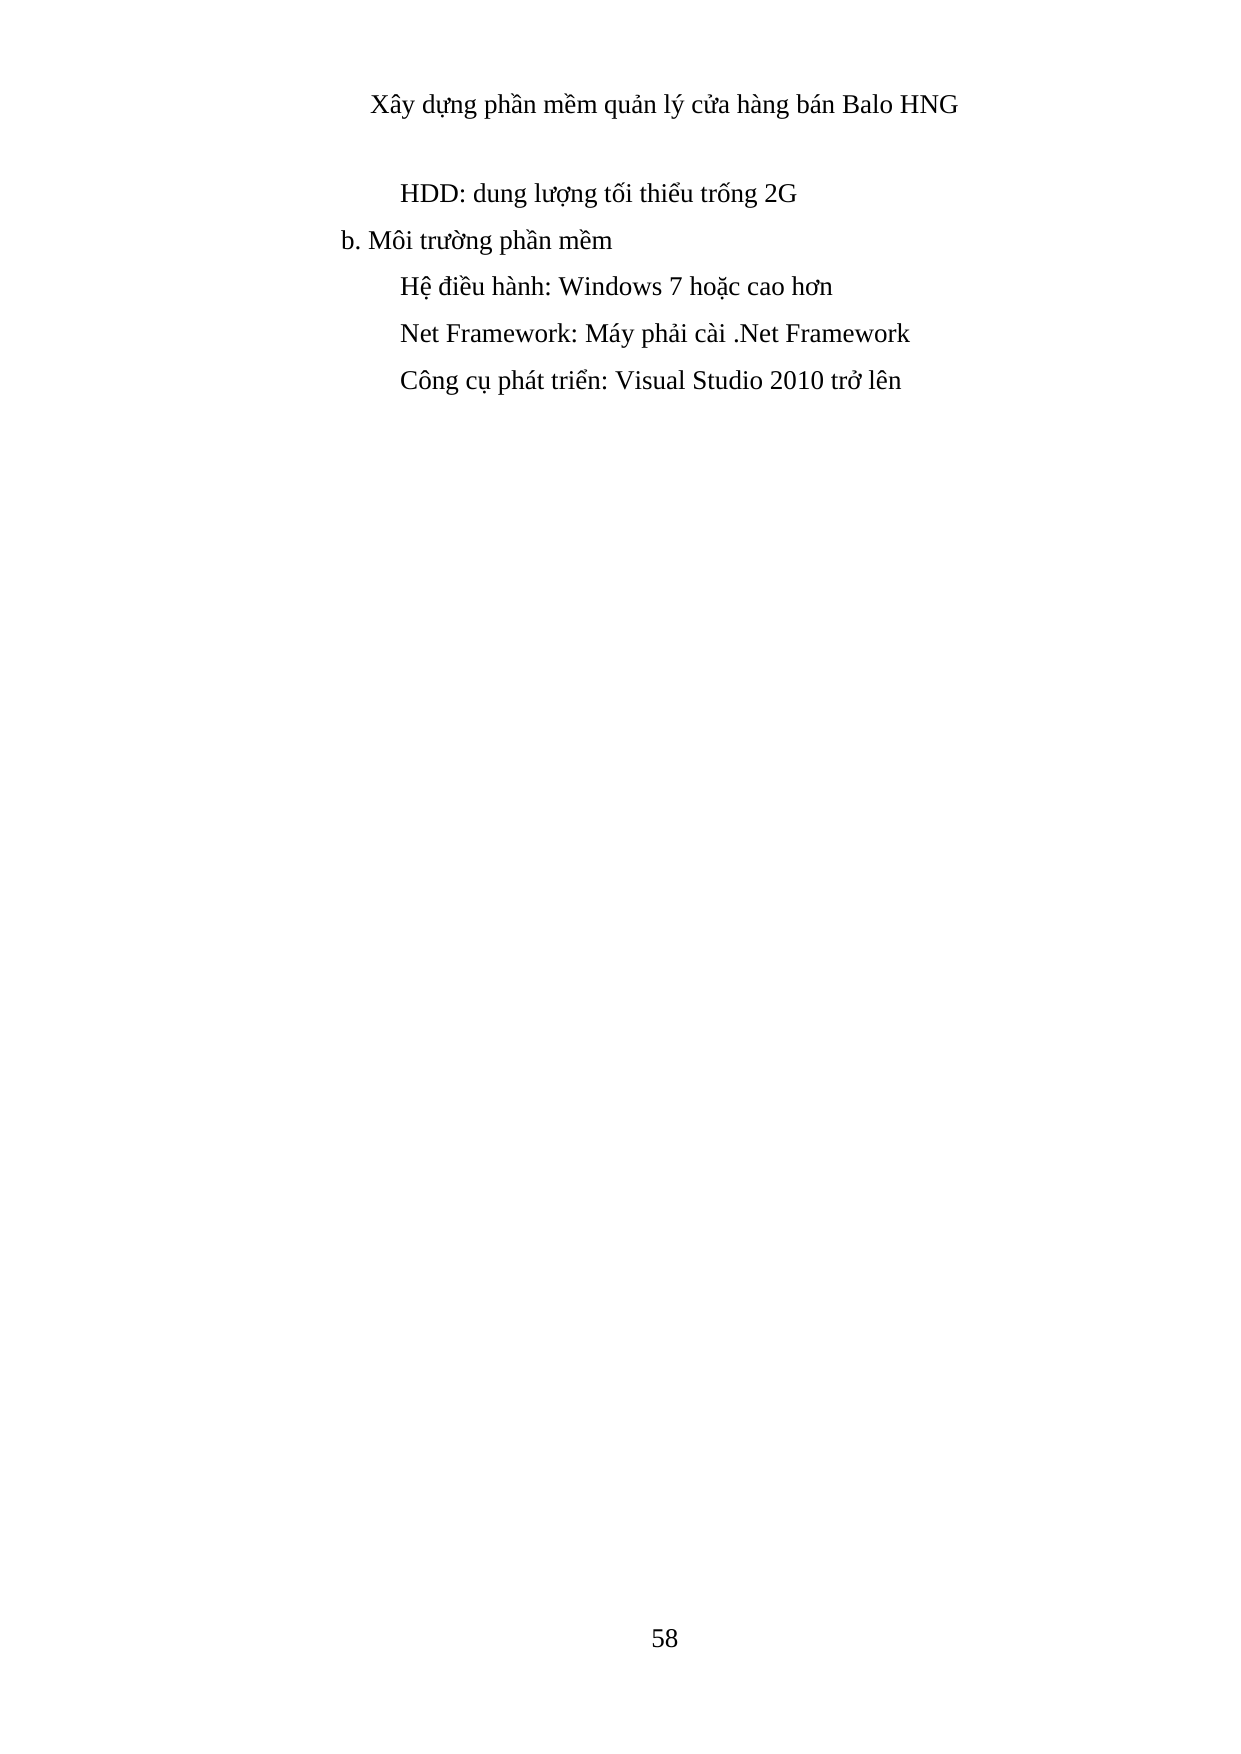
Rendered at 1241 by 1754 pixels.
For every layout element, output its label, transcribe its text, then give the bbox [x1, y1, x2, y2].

text HDD: dung lượng tối thiểu trống 2G [341, 177, 1122, 208]
text Công cụ phát triển: Visual Studio 2010 trở lên [341, 364, 1122, 395]
text Net Framework: Máy phải cài .Net Framework [341, 317, 1122, 348]
text Hệ điều hành: Windows 7 hoặc cao hơn [341, 271, 1122, 302]
text b. Môi trường phần mềm [282, 224, 1122, 255]
